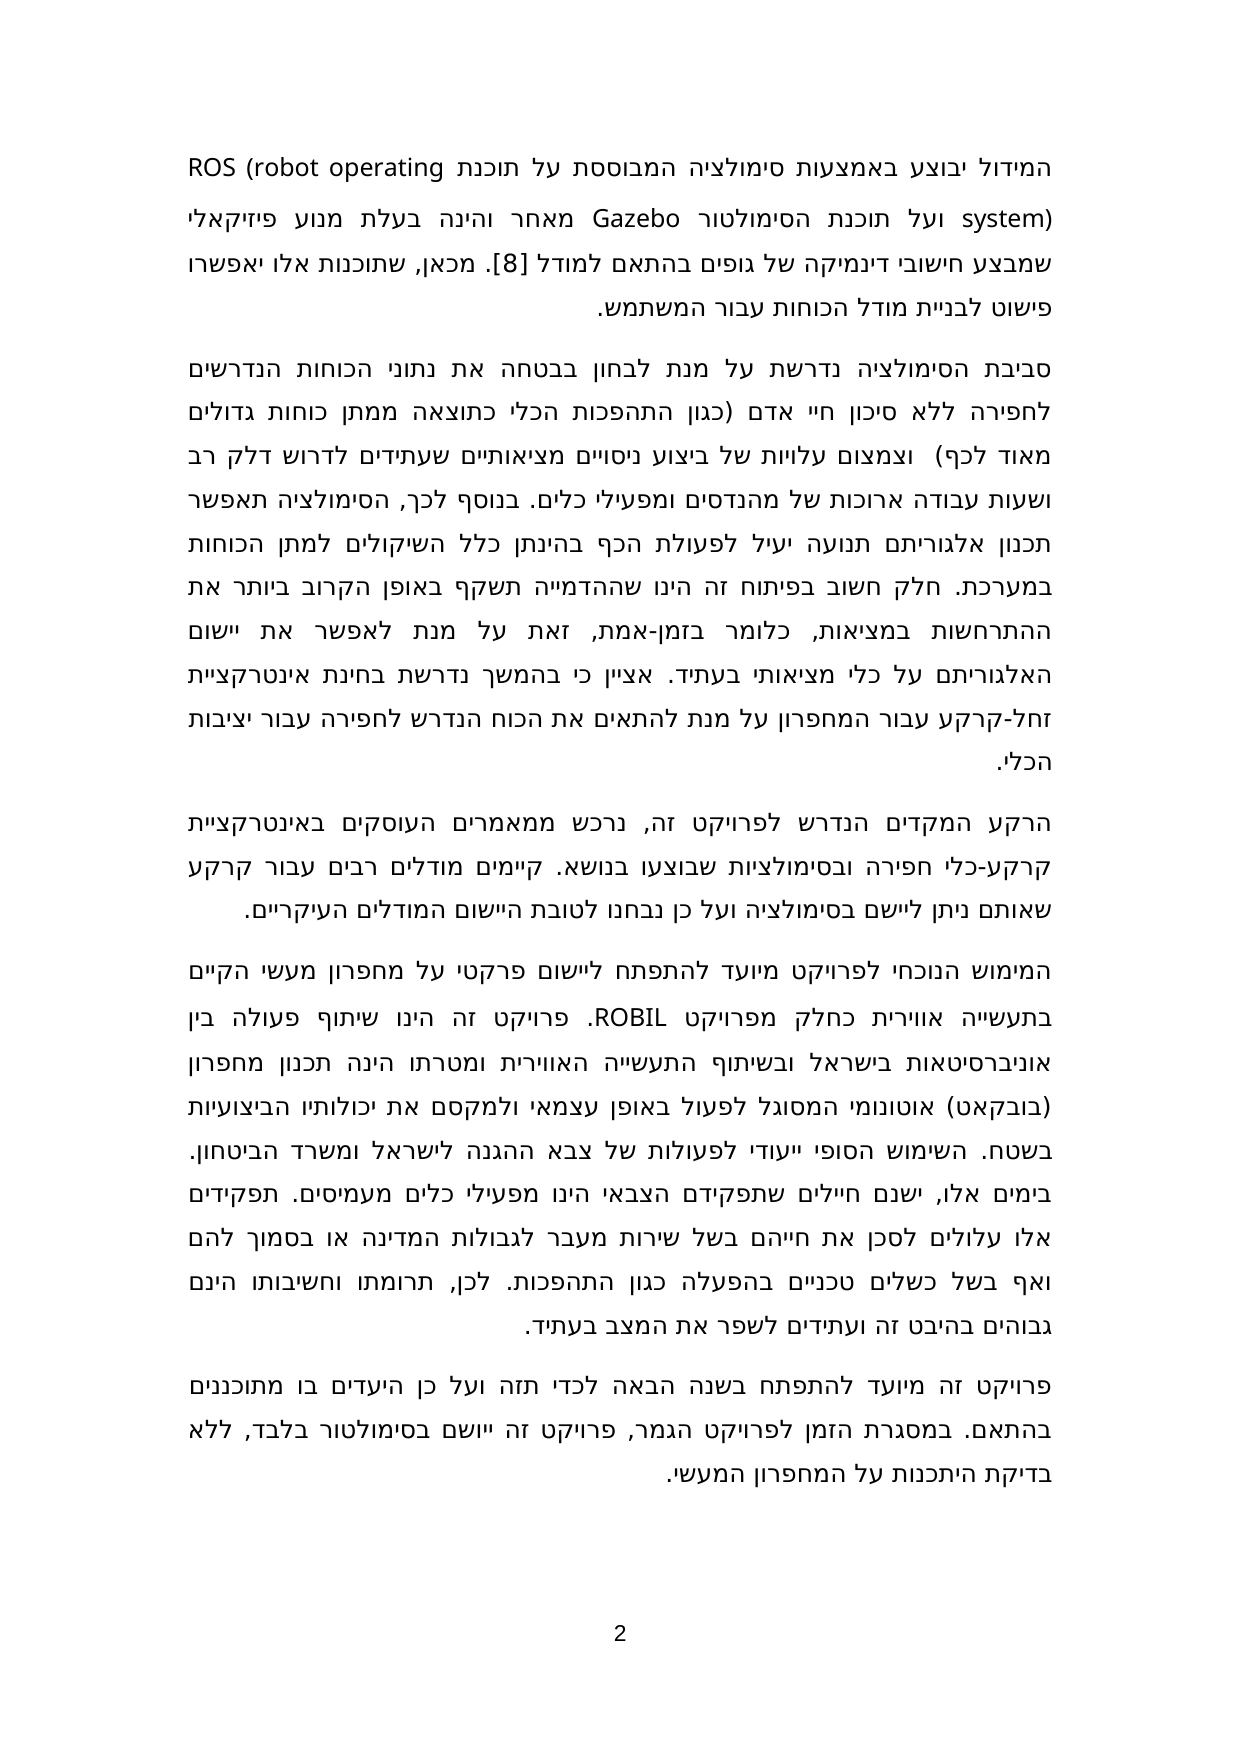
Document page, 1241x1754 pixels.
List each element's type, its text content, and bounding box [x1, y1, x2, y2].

text המידול יבוצע באמצעות סימולציה המבוססת על תוכנת ROS (robot operating system) ועל תוכנת הסימולטור Gazebo מאחר והינה בעלת מנוע פיזיקאלי שמבצע חישובי דינמיקה של גופים בהתאם למודל [8]. מכאן, שתוכנות אלו יאפשרו פישוט לבניית מודל הכוחות עבור המשתמש. [187, 150, 1053, 323]
text פרויקט זה מיועד להתפתח בשנה הבאה לכדי תזה ועל כן היעדים בו מתוכננים בהתאם. במסגרת הזמן לפרויקט הגמר, פרויקט זה ייושם בסימולטור בלבד, ללא בדיקת היתכנות על המחפרון המעשי. [187, 1371, 1053, 1488]
text סביבת הסימולציה נדרשת על מנת לבחון בבטחה את נתוני הכוחות הנדרשים לחפירה ללא סיכון חיי אדם (כגון התהפכות הכלי כתוצאה ממתן כוחות גדולים מאוד לכף) וצמצום עלויות של ביצוע ניסויים מציאותיים שעתידים לדרוש דלק רב ושעות עבודה ארוכות של מהנדסים ומפעילי כלים. בנוסף לכך, הסימולציה תאפשר תכנון אלגוריתם תנועה יעיל לפעולת הכף בהינתן כלל השיקולים למתן הכוחות במערכת. חלק חשוב בפיתוח זה הינו שההדמייה תשקף באופן הקרוב ביותר את ההתרחשות במציאות, כלומר בזמן-אמת, זאת על מנת לאפשר את יישום האלגוריתם על כלי מציאותי בעתיד. אציין כי בהמשך נדרשת בחינת אינטרקציית זחל-קרקע עבור המחפרון על מנת להתאים את הכוח הנדרש לחפירה עבור יציבות הכלי. [187, 354, 1053, 777]
text הרקע המקדים הנדרש לפרויקט זה, נרכש ממאמרים העוסקים באינטרקציית קרקע-כלי חפירה ובסימולציות שבוצעו בנושא. קיימים מודלים רבים עבור קרקע שאותם ניתן ליישם בסימולציה ועל כן נבחנו לטובת היישום המודלים העיקריים. [187, 808, 1053, 925]
text המימוש הנוכחי לפרויקט מיועד להתפתח ליישום פרקטי על מחפרון מעשי הקיים בתעשייה אווירית כחלק מפרויקט ROBIL. פרויקט זה הינו שיתוף פעולה בין אוניברסיטאות בישראל ובשיתוף התעשייה האווירית ומטרתו הינה תכנון מחפרון (בובקאט) אוטונומי המסוגל לפעול באופן עצמאי ולמקסם את יכולותיו הביצועיות בשטח. השימוש הסופי ייעודי לפעולות של צבא ההגנה לישראל ומשרד הביטחון. בימים אלו, ישנם חיילים שתפקידם הצבאי הינו מפעילי כלים מעמיסים. תפקידים אלו עלולים לסכן את חייהם בשל שירות מעבר לגבולות המדינה או בסמוך להם ואף בשל כשלים טכניים בהפעלה כגון התהפכות. לכן, תרומתו וחשיבותו הינם גבוהים בהיבט זה ועתידים לשפר את המצב בעתיד. [187, 956, 1053, 1340]
